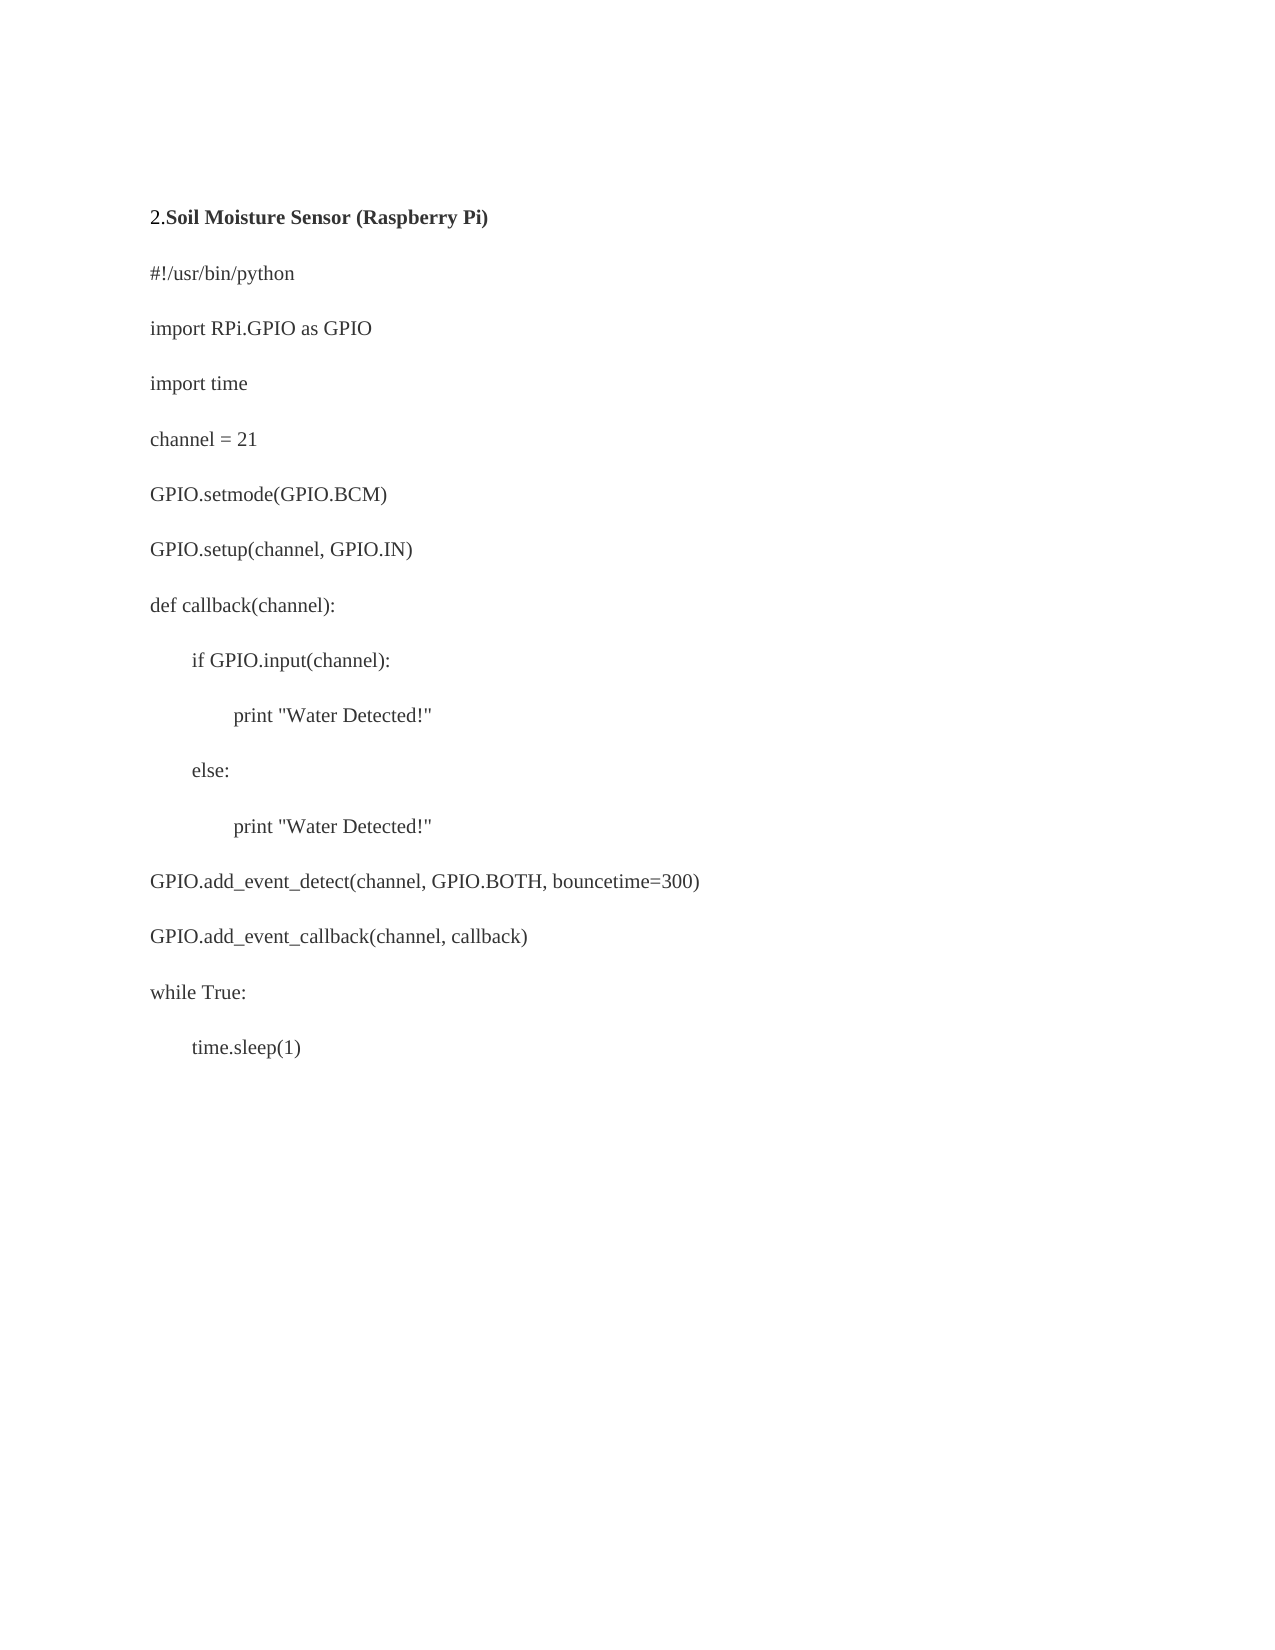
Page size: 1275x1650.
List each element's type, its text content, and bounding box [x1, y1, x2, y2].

text if GPIO.input(channel): [150, 648, 1125, 672]
text import RPi.GPIO as GPIO [150, 316, 1125, 340]
text GPIO.setmode(GPIO.BCM) [150, 482, 1125, 506]
text #!/usr/bin/python [150, 261, 1125, 285]
text while True: [150, 980, 1125, 1004]
text else: [150, 758, 1125, 782]
text print "Water Detected!" [150, 703, 1125, 727]
text def callback(channel): [150, 592, 1125, 617]
text 2.Soil Moisture Sensor (Raspberry Pi) [150, 205, 1125, 229]
text channel = 21 [150, 427, 1125, 451]
text time.sleep(1) [150, 1035, 1125, 1059]
text GPIO.add_event_callback(channel, callback) [150, 924, 1125, 948]
text import time [150, 371, 1125, 395]
text GPIO.setup(channel, GPIO.IN) [150, 537, 1125, 561]
text GPIO.add_event_detect(channel, GPIO.BOTH, bouncetime=300) [150, 869, 1125, 893]
text print "Water Detected!" [150, 814, 1125, 838]
